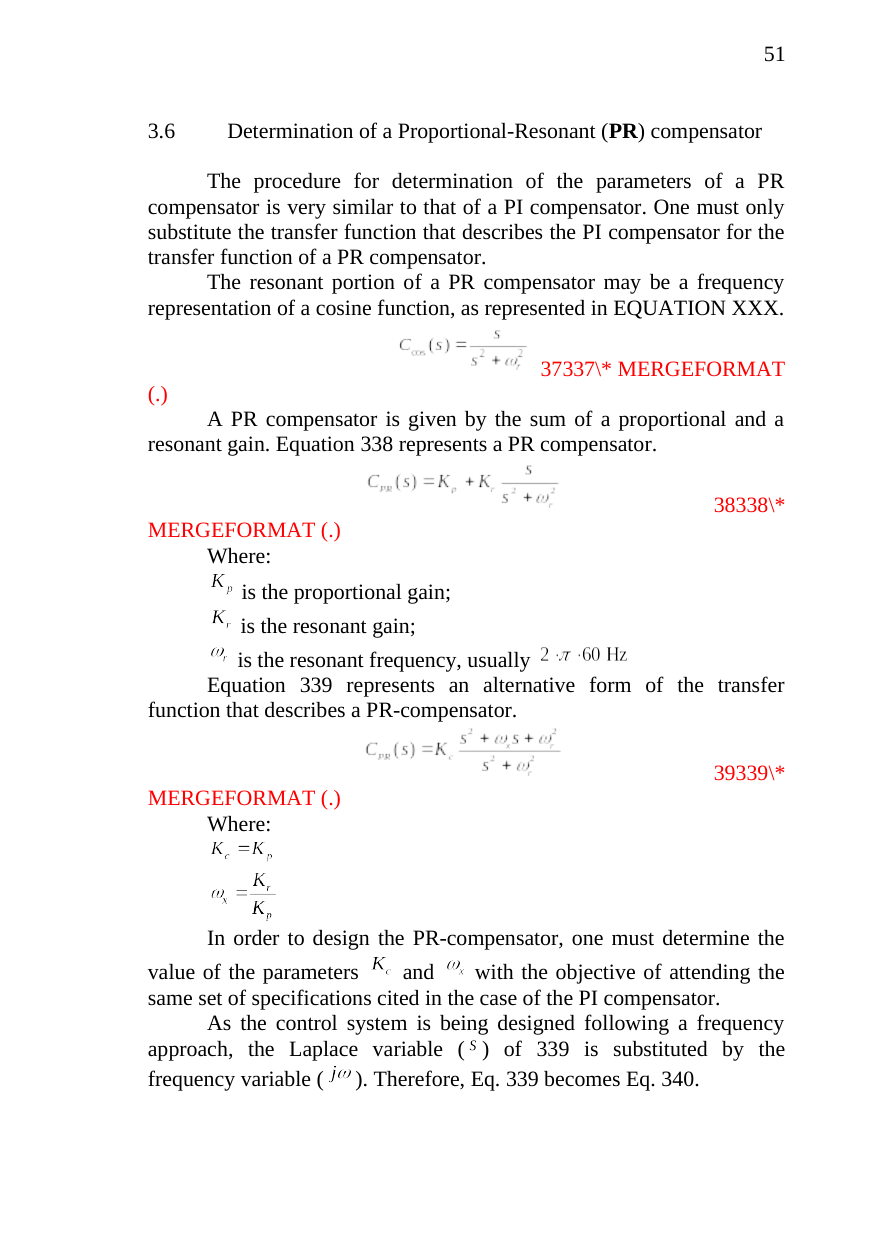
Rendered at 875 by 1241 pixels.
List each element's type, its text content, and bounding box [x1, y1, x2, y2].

text As the control system is being designed following a frequency approach, the Laplace variable () of is substituted by the frequency variable (). Therefore, Eq. becomes Eq. . [148, 1010, 785, 1091]
text Where: [148, 811, 785, 836]
text is the resonant frequency, usually [148, 638, 785, 672]
text is the proportional gain; [148, 568, 785, 604]
text A PR compensator is given by the sum of a proportional and a resonant gain. Equation represents a PR compensator. [148, 406, 785, 456]
text Where: [148, 543, 785, 568]
text The resonant portion of a PR compensator may be a frequency representation of a cosine function, as represented in EQUATION XXX. [148, 269, 785, 320]
text In order to design the PR-compensator, one must determine the value of the parameters and with the objective of attending the same set of specifications cited in the case of the PI compensator. [148, 925, 785, 1010]
text is the resonant gain; [148, 604, 785, 638]
subtitle Determination of a Proportional-Resonant (PR) compensator [148, 118, 785, 143]
text The procedure for determination of the parameters of a PR compensator is very similar to that of a PI compensator. One must only substitute the transfer function that describes the PI compensator for the transfer function of a PR compensator. [148, 168, 785, 269]
text Equation represents an alternative form of the transfer function that describes a PR-compensator. [148, 672, 785, 722]
